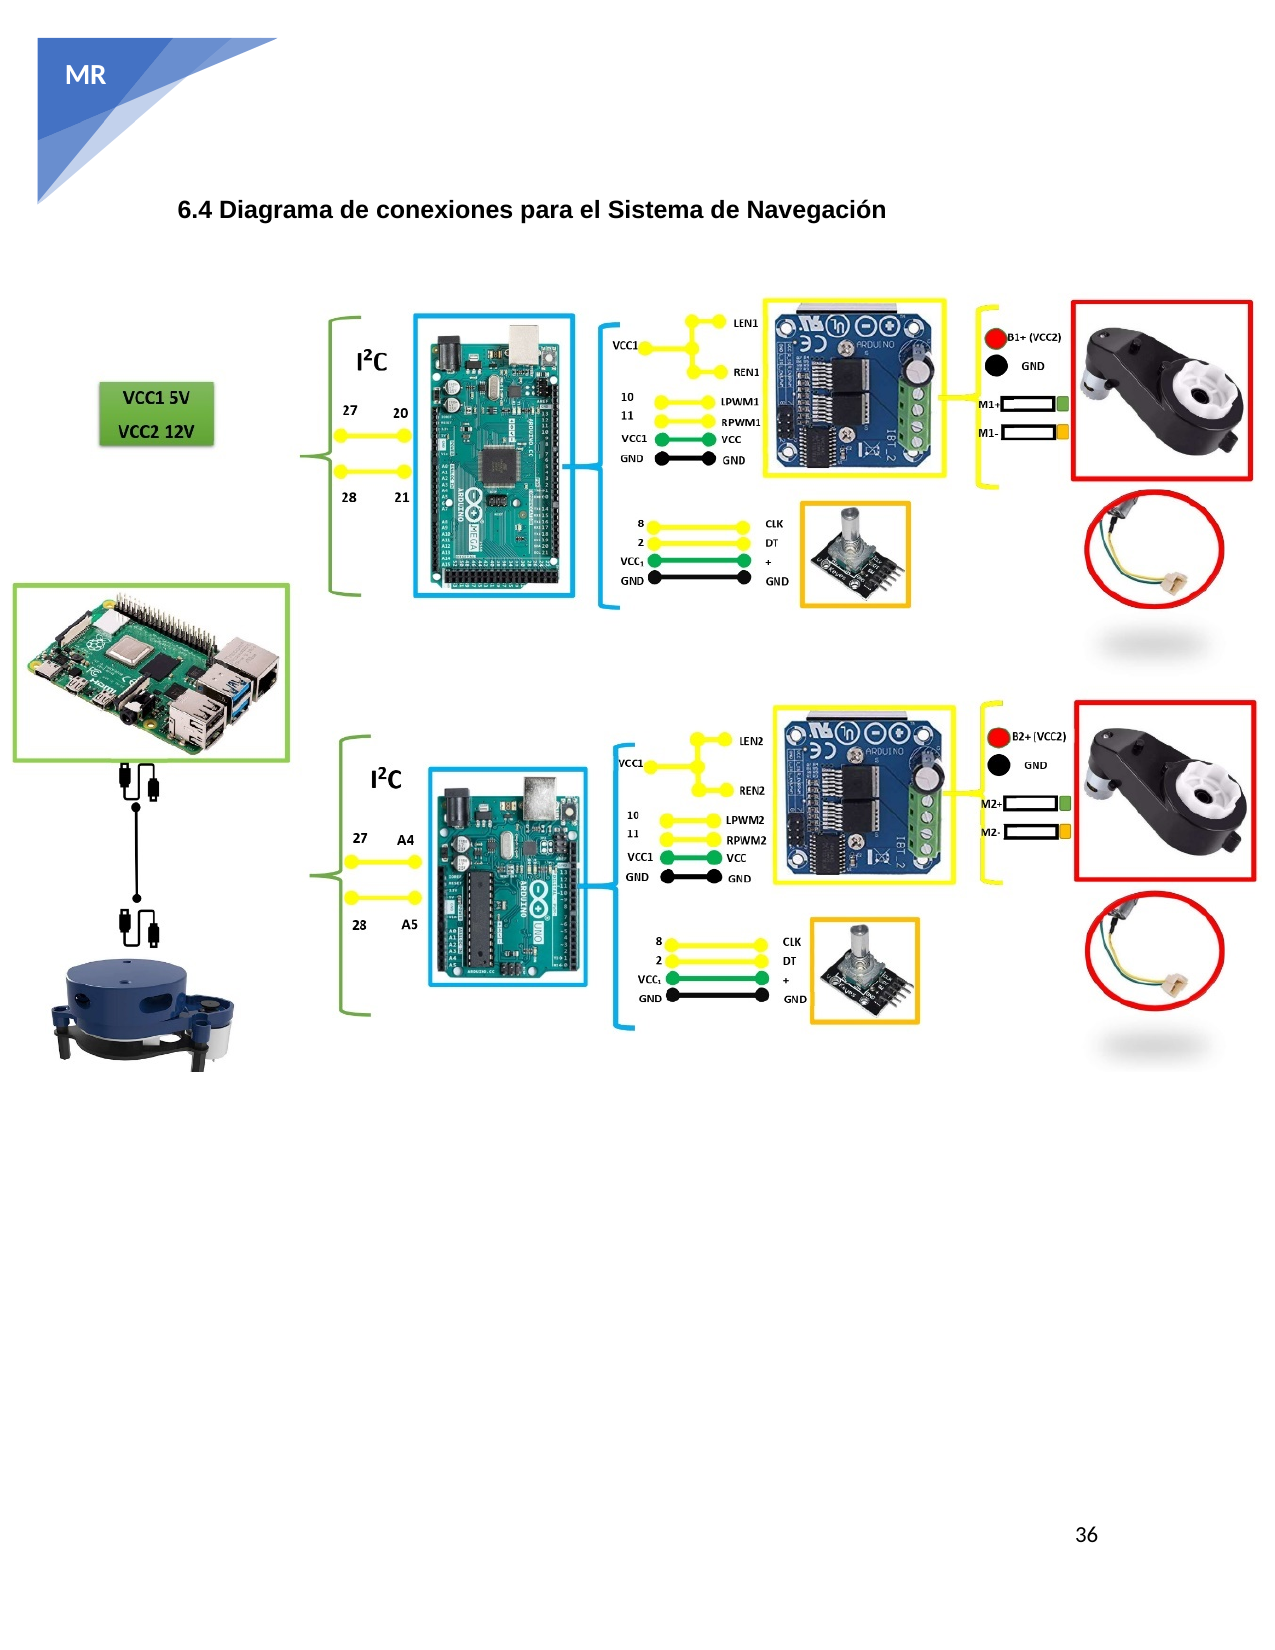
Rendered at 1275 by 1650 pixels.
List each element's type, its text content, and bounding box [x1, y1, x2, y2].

picture [37, 37, 279, 206]
picture [10, 284, 1262, 1072]
subtitle 6.4 Diagrama de conexiones para el Sistema de Navegación [177, 195, 1098, 224]
